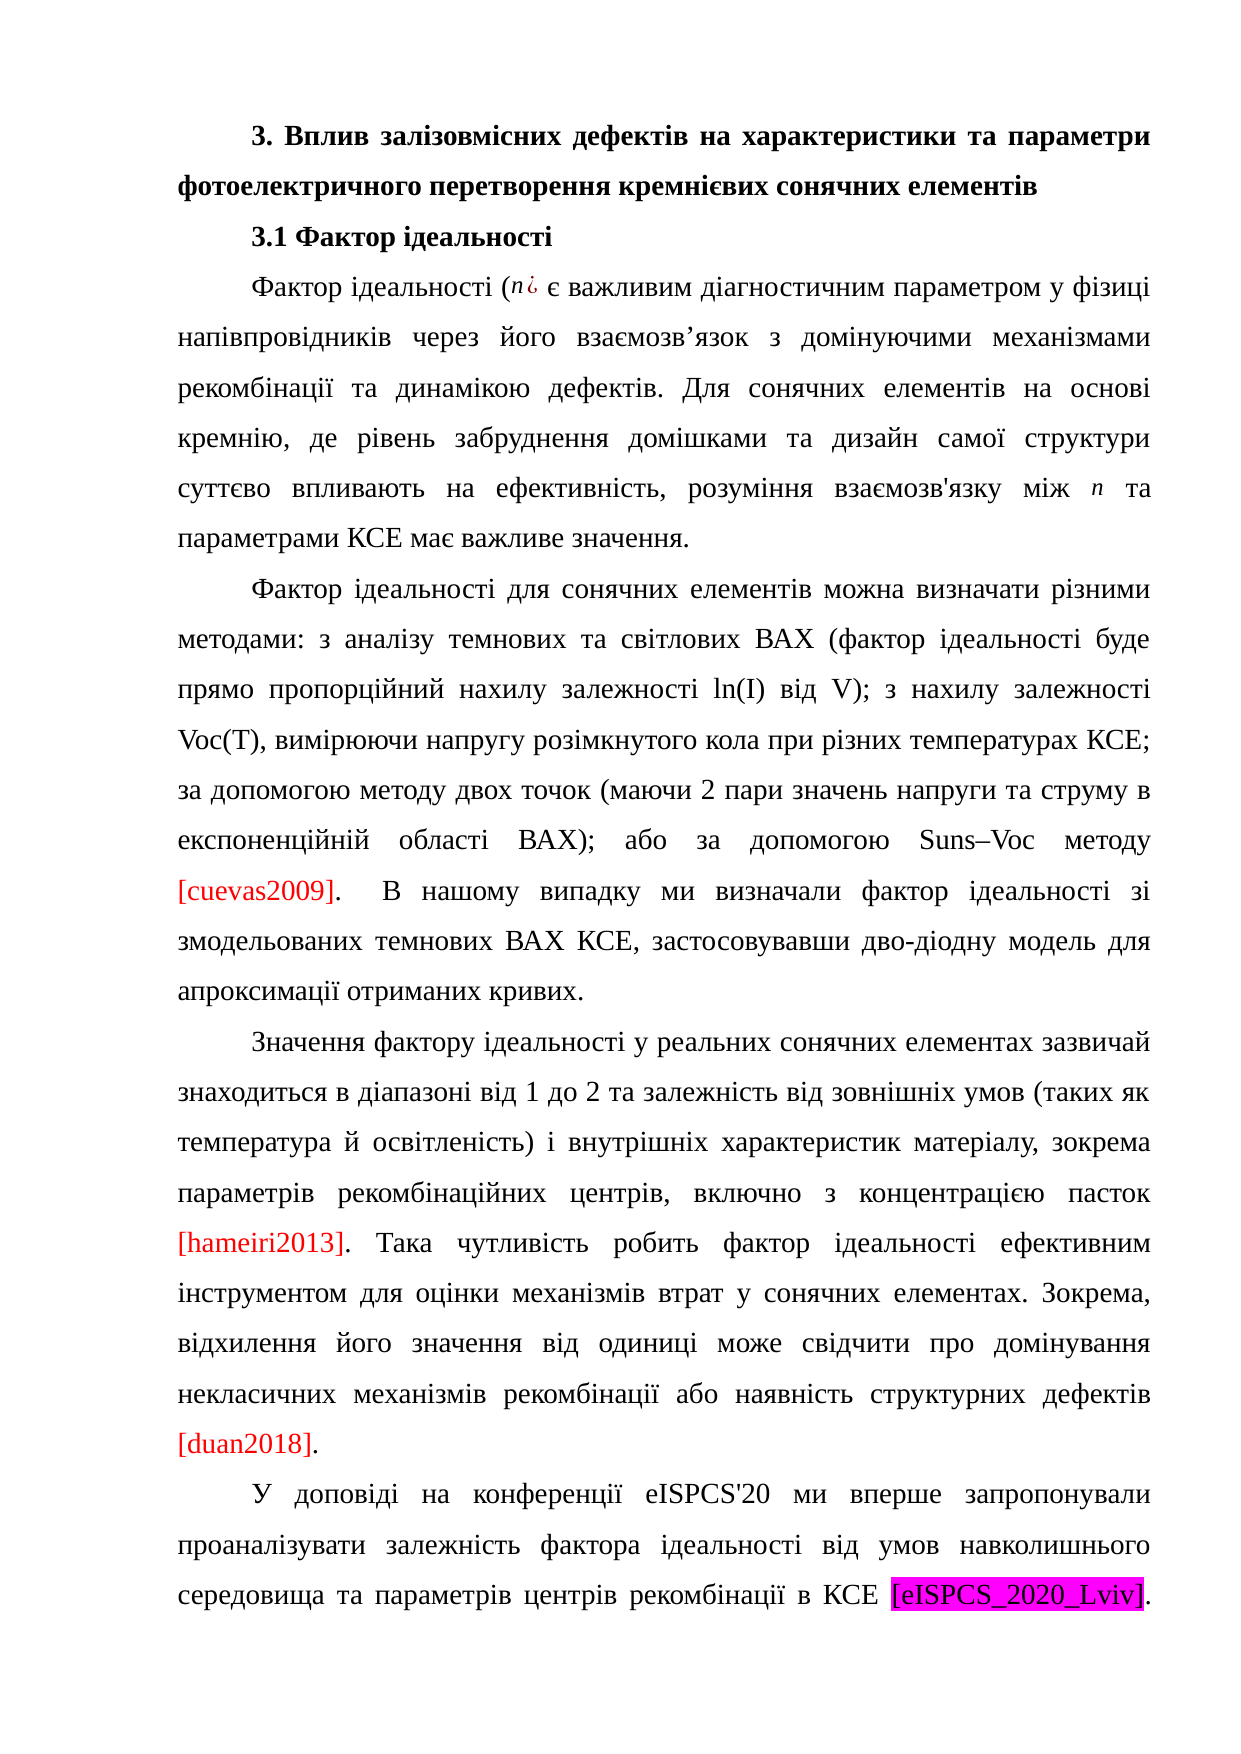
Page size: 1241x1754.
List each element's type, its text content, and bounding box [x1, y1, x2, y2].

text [177, 1477, 1152, 1611]
text 3.1 Фактор ідеальності [177, 219, 1152, 252]
text Фактор ідеальності для сонячних елементів можна визначати різними методами: з аналізу темнових та світлових ВАХ (фактор ідеальності буде прямо пропорційний нахилу залежності ln(I) від V); з нахилу залежності Voc(T), вимірюючи напругу розімкнутого кола при різних температурах КСЕ; за допомогою методу двох точок (маючи 2 пари значень напруги та струму в експоненційній області ВАХ); або за допомогою Suns–Voc методу [cuevas2009]. В нашому випадку ми визначали фактор ідеальності зі змодельованих темнових ВАХ КСЕ, застосовувавши дво-діодну модель для апроксимації отриманих кривих. [177, 571, 1152, 1007]
text Значення фактору ідеальності у реальних сонячних елементах зазвичай знаходиться в діапазоні від 1 до 2 та залежність від зовнішніх умов (таких як температура й освітленість) і внутрішніх характеристик матеріалу, зокрема параметрів рекомбінаційних центрів, включно з концентрацією пасток [hameiri2013]. Така чутливість робить фактор ідеальності ефективним інструментом для оцінки механізмів втрат у сонячних елементах. Зокрема, відхилення його значення від одиниці може свідчити про домінування некласичних механізмів рекомбінації або наявність структурних дефектів [duan2018]. [177, 1024, 1152, 1460]
text Фактор ідеальності ( є важливим діагностичним параметром у фізиці напівпровідників через його взаємозв’язок з домінуючими механізмами рекомбінації та динамікою дефектів. Для сонячних елементів на основі кремнію, де рівень забруднення домішками та дизайн самої структури суттєво впливають на ефективність, розуміння взаємозв'язку між та параметрами КСЕ має важливе значення. [177, 269, 1152, 554]
text 3. Вплив залізовмісних дефектів на характеристики та параметри фотоелектричного перетворення кремнієвих сонячних елементів [177, 118, 1152, 202]
